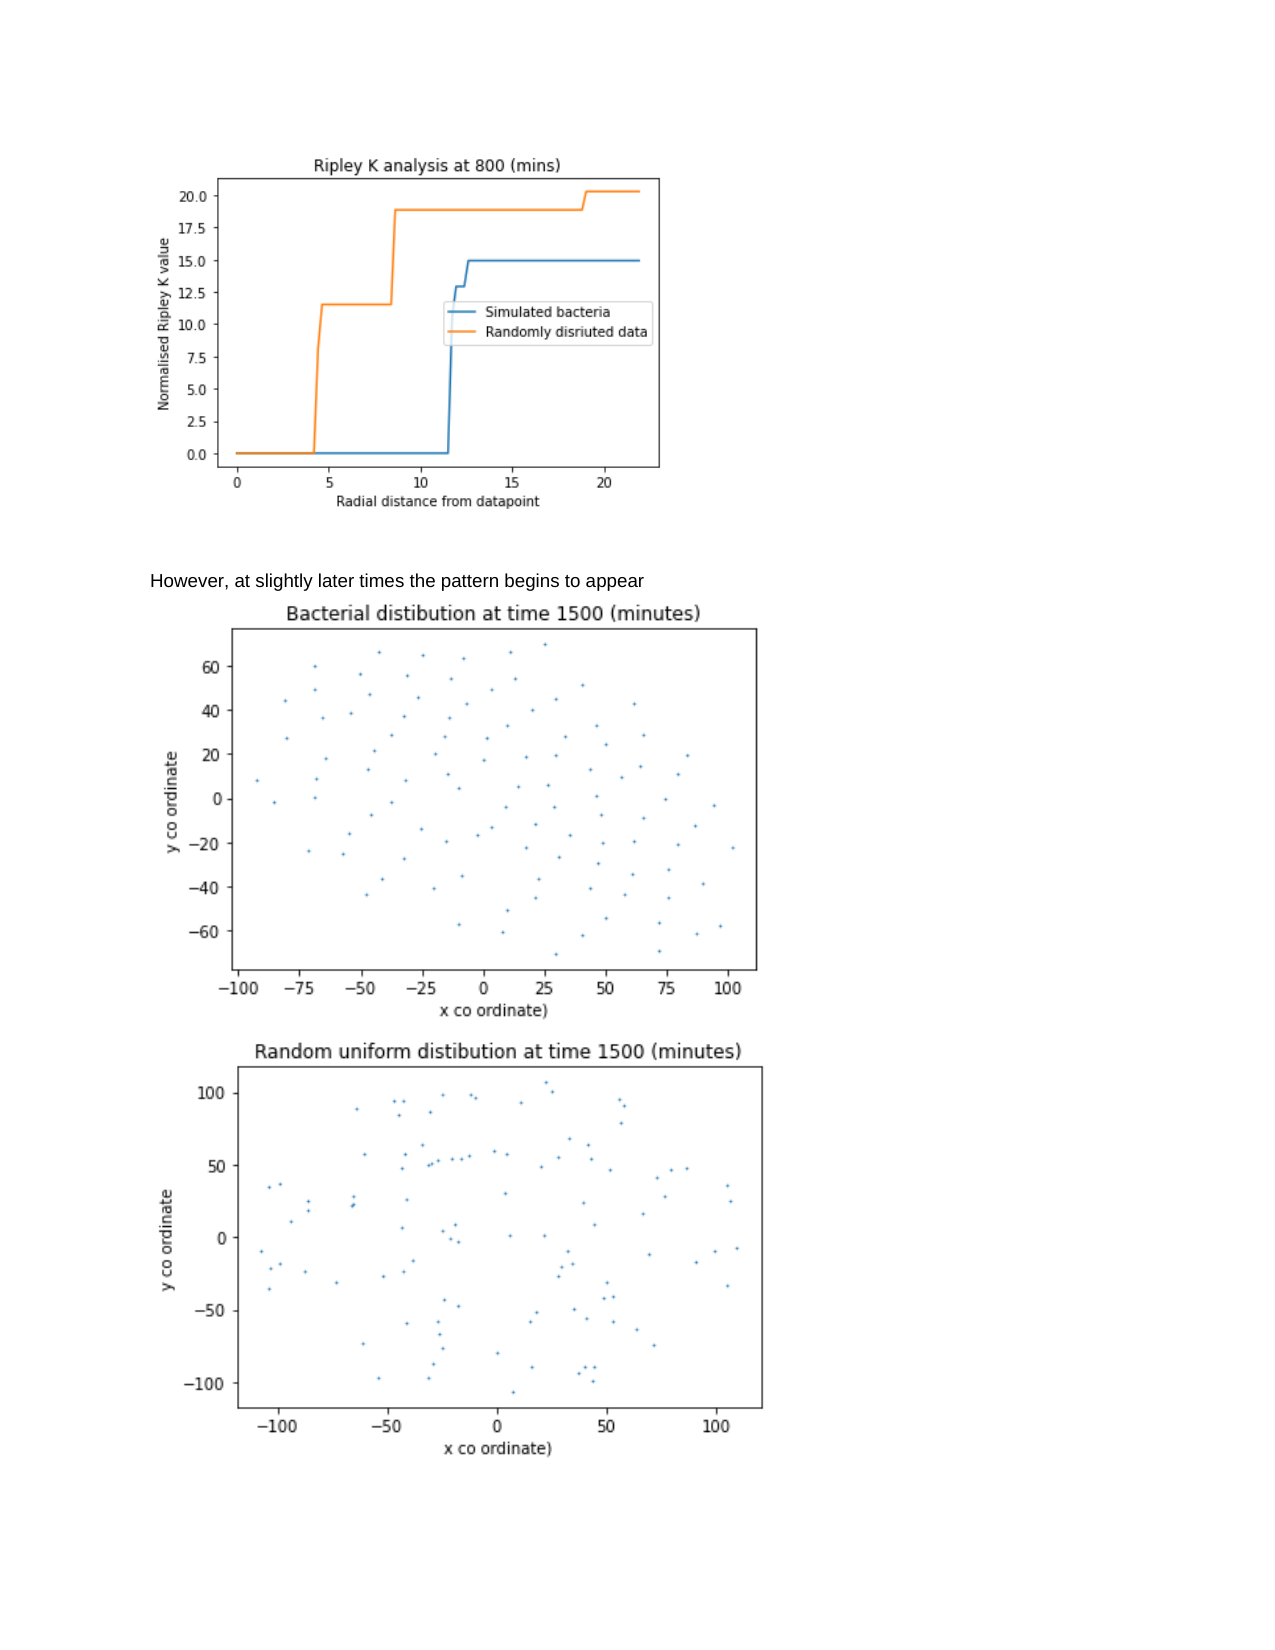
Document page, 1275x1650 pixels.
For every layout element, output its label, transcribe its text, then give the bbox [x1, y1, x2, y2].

picture [150, 150, 668, 517]
text However, at slightly later times the pattern begins to appear [150, 570, 1125, 591]
picture [150, 1032, 771, 1467]
picture [155, 594, 767, 1029]
